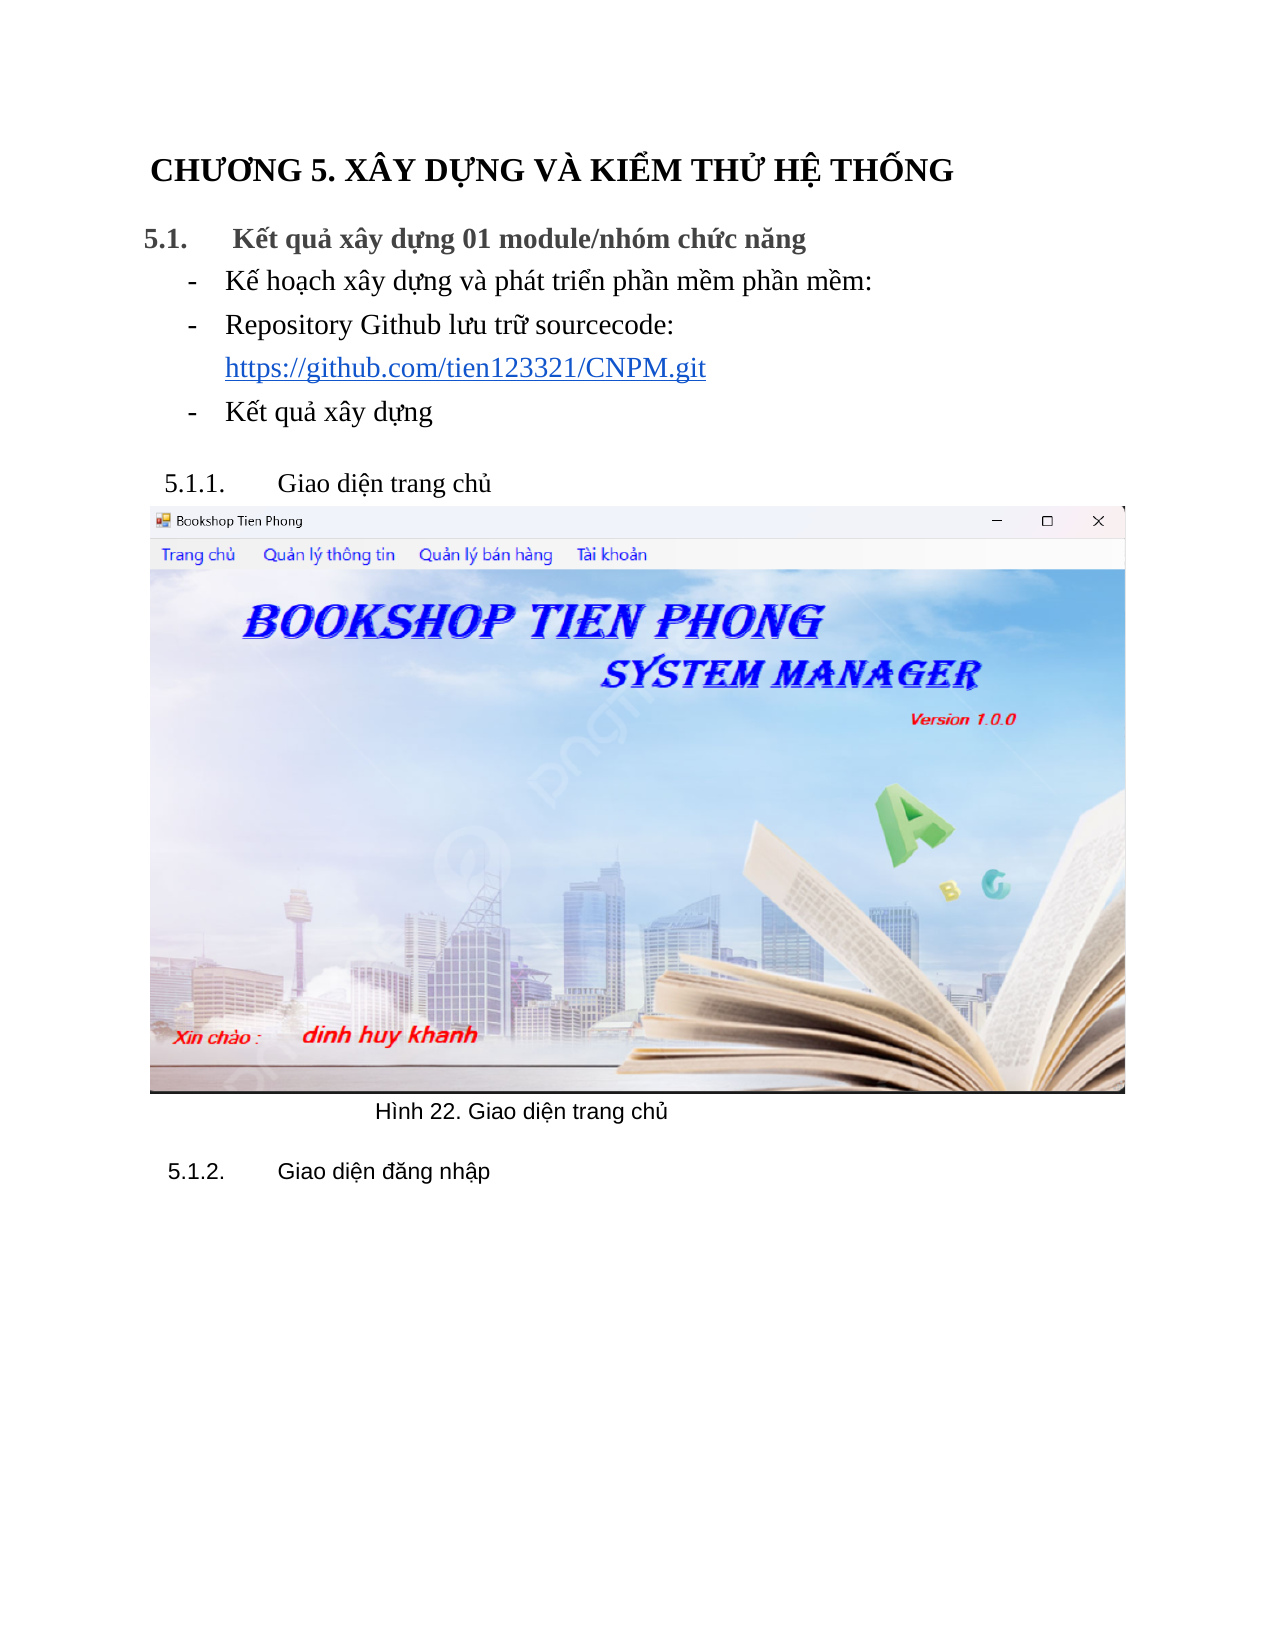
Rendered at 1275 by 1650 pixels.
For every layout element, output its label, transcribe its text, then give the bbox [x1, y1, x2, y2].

list Repository Github lưu trữ sourcecode: https://github.com/tien123321/CNPM.git [187, 307, 1125, 384]
picture [150, 506, 1125, 1094]
subtitle CHƯƠNG 5. XÂY DỰNG VÀ KIỂM THỬ HỆ THỐNG [150, 150, 1125, 188]
subtitle Kết quả xây dựng 01 module/nhóm chức năng [187, 222, 1125, 255]
subtitle Giao diện trang chủ [225, 467, 1125, 498]
list Kết quả xây dựng [187, 394, 1125, 428]
list Giao diện đăng nhập [225, 1158, 1125, 1184]
text Hình 22. Giao diện trang chủ [150, 1098, 1125, 1124]
list Kế hoạch xây dựng và phát triển phần mềm phần mềm: [187, 263, 1125, 297]
